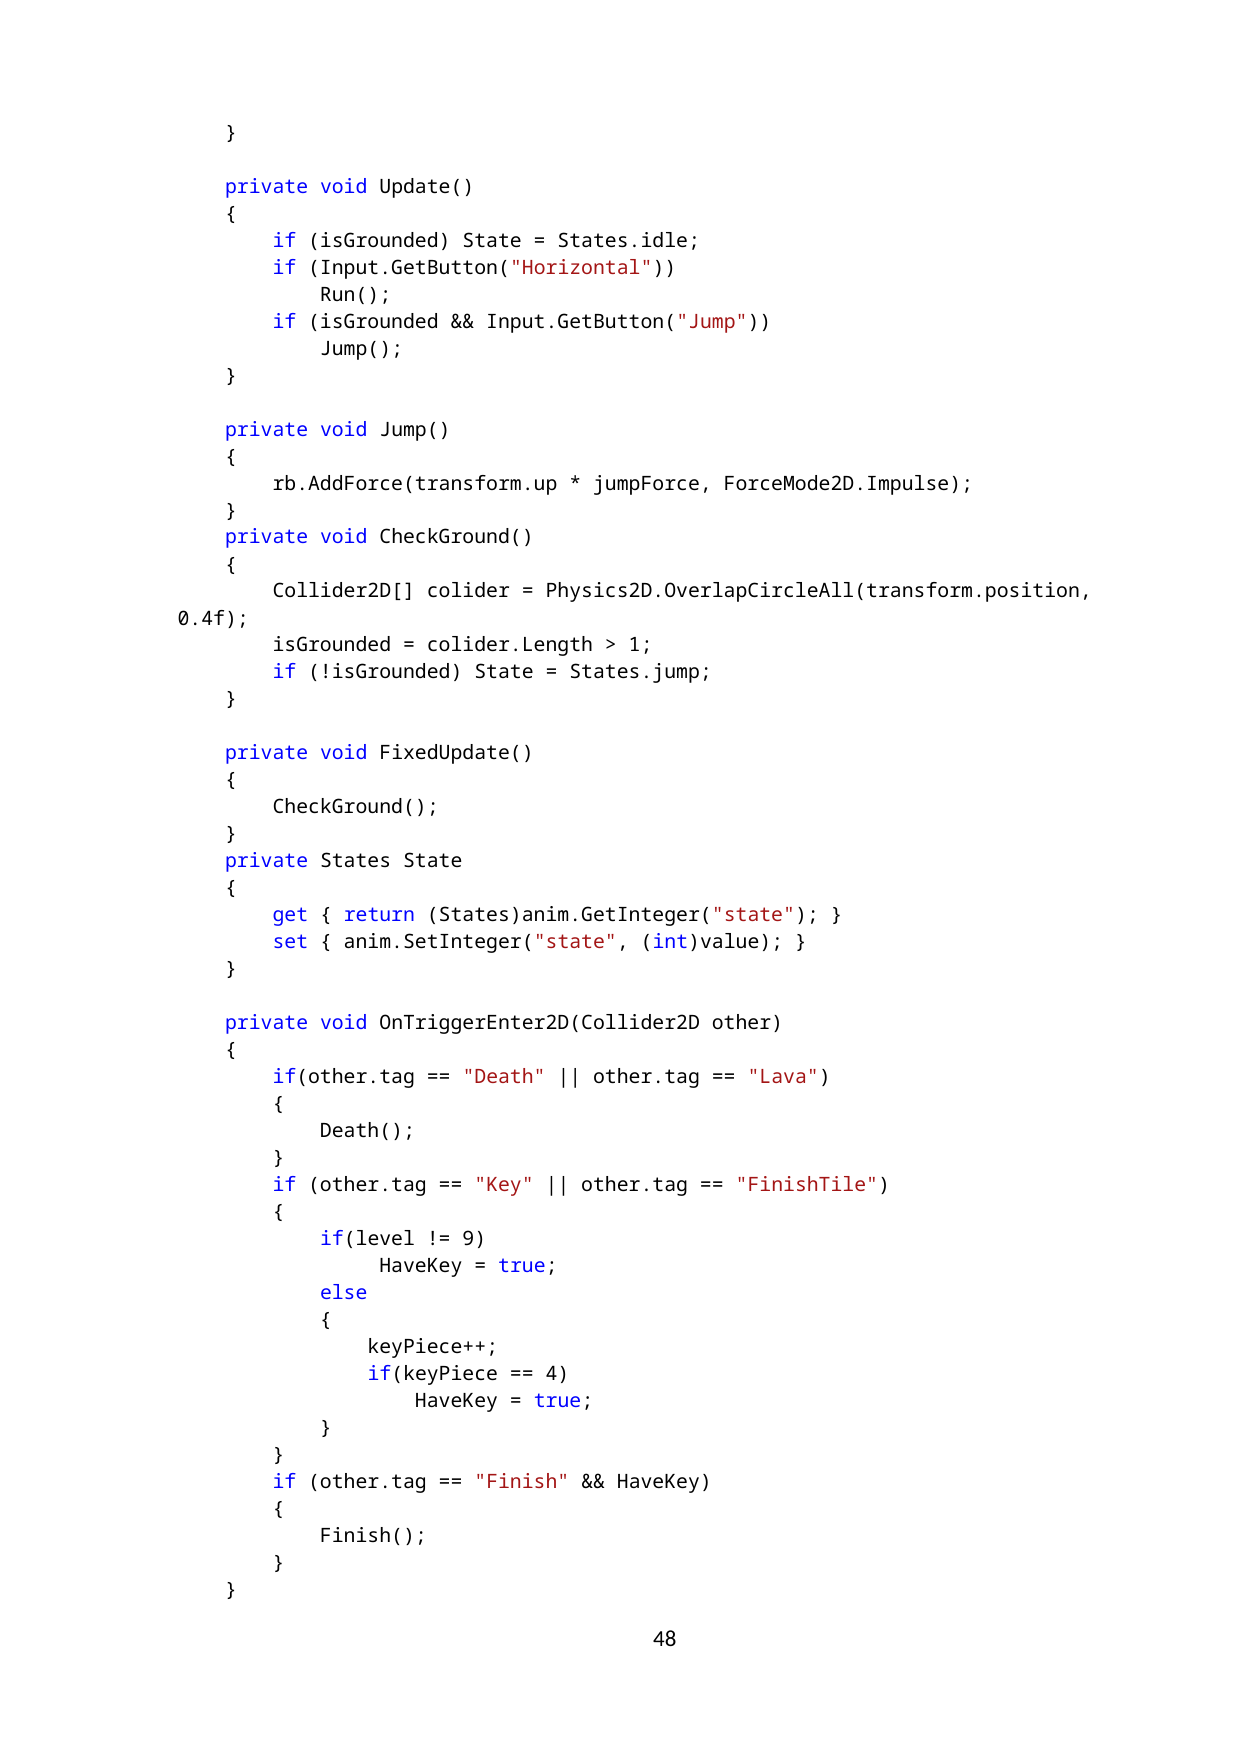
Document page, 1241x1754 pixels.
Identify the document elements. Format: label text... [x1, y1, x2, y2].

text CheckGround(); [177, 793, 1152, 819]
text if (isGrounded && Input.GetButton("Jump")) [177, 307, 1152, 334]
text } [177, 1413, 1152, 1440]
text if (Input.GetButton("Horizontal")) [177, 253, 1152, 280]
text else [177, 1278, 1152, 1305]
text private void CheckGround() [177, 523, 1152, 550]
text rb.AddForce(transform.up * jumpForce, ForceMode2D.Impulse); [177, 469, 1152, 496]
text { [177, 1035, 1152, 1062]
text Run(); [177, 280, 1152, 307]
text private void OnTriggerEnter2D(Collider2D other) [177, 1008, 1152, 1035]
text set { anim.SetInteger("state", (int)value); } [177, 927, 1152, 954]
text } [177, 1143, 1152, 1170]
text keyPiece++; [177, 1332, 1152, 1359]
text } [177, 1575, 1152, 1602]
text Finish(); [177, 1521, 1152, 1548]
text HaveKey = true; [177, 1386, 1152, 1413]
text isGrounded = colider.Length > 1; [177, 631, 1152, 658]
text Collider2D[] colider = Physics2D.OverlapCircleAll(transform.position, 0.4f); [177, 577, 1152, 631]
text } [177, 361, 1152, 388]
text private void Update() [177, 172, 1152, 199]
text if(keyPiece == 4) [177, 1359, 1152, 1386]
text } [177, 954, 1152, 981]
text Death(); [177, 1116, 1152, 1143]
text if (!isGrounded) State = States.jump; [177, 658, 1152, 685]
text { [177, 550, 1152, 577]
text { [177, 1305, 1152, 1332]
text } [177, 1548, 1152, 1575]
text if(other.tag == "Death" || other.tag == "Lava") [177, 1062, 1152, 1089]
text { [177, 1197, 1152, 1224]
text get { return (States)anim.GetInteger("state"); } [177, 901, 1152, 927]
text Jump(); [177, 334, 1152, 361]
text { [177, 1494, 1152, 1521]
text { [177, 1089, 1152, 1116]
text { [177, 766, 1152, 793]
text if (isGrounded) State = States.idle; [177, 226, 1152, 253]
text if(level != 9) [177, 1224, 1152, 1251]
text { [177, 873, 1152, 901]
text } [177, 685, 1152, 712]
text } [177, 496, 1152, 523]
text HaveKey = true; [177, 1251, 1152, 1278]
text if (other.tag == "Key" || other.tag == "FinishTile") [177, 1170, 1152, 1197]
text } [177, 1440, 1152, 1467]
text } [177, 118, 1152, 145]
text { [177, 442, 1152, 469]
text } [177, 819, 1152, 847]
text private States State [177, 847, 1152, 873]
text if (other.tag == "Finish" && HaveKey) [177, 1467, 1152, 1494]
text private void Jump() [177, 415, 1152, 442]
text private void FixedUpdate() [177, 739, 1152, 766]
text { [177, 199, 1152, 226]
